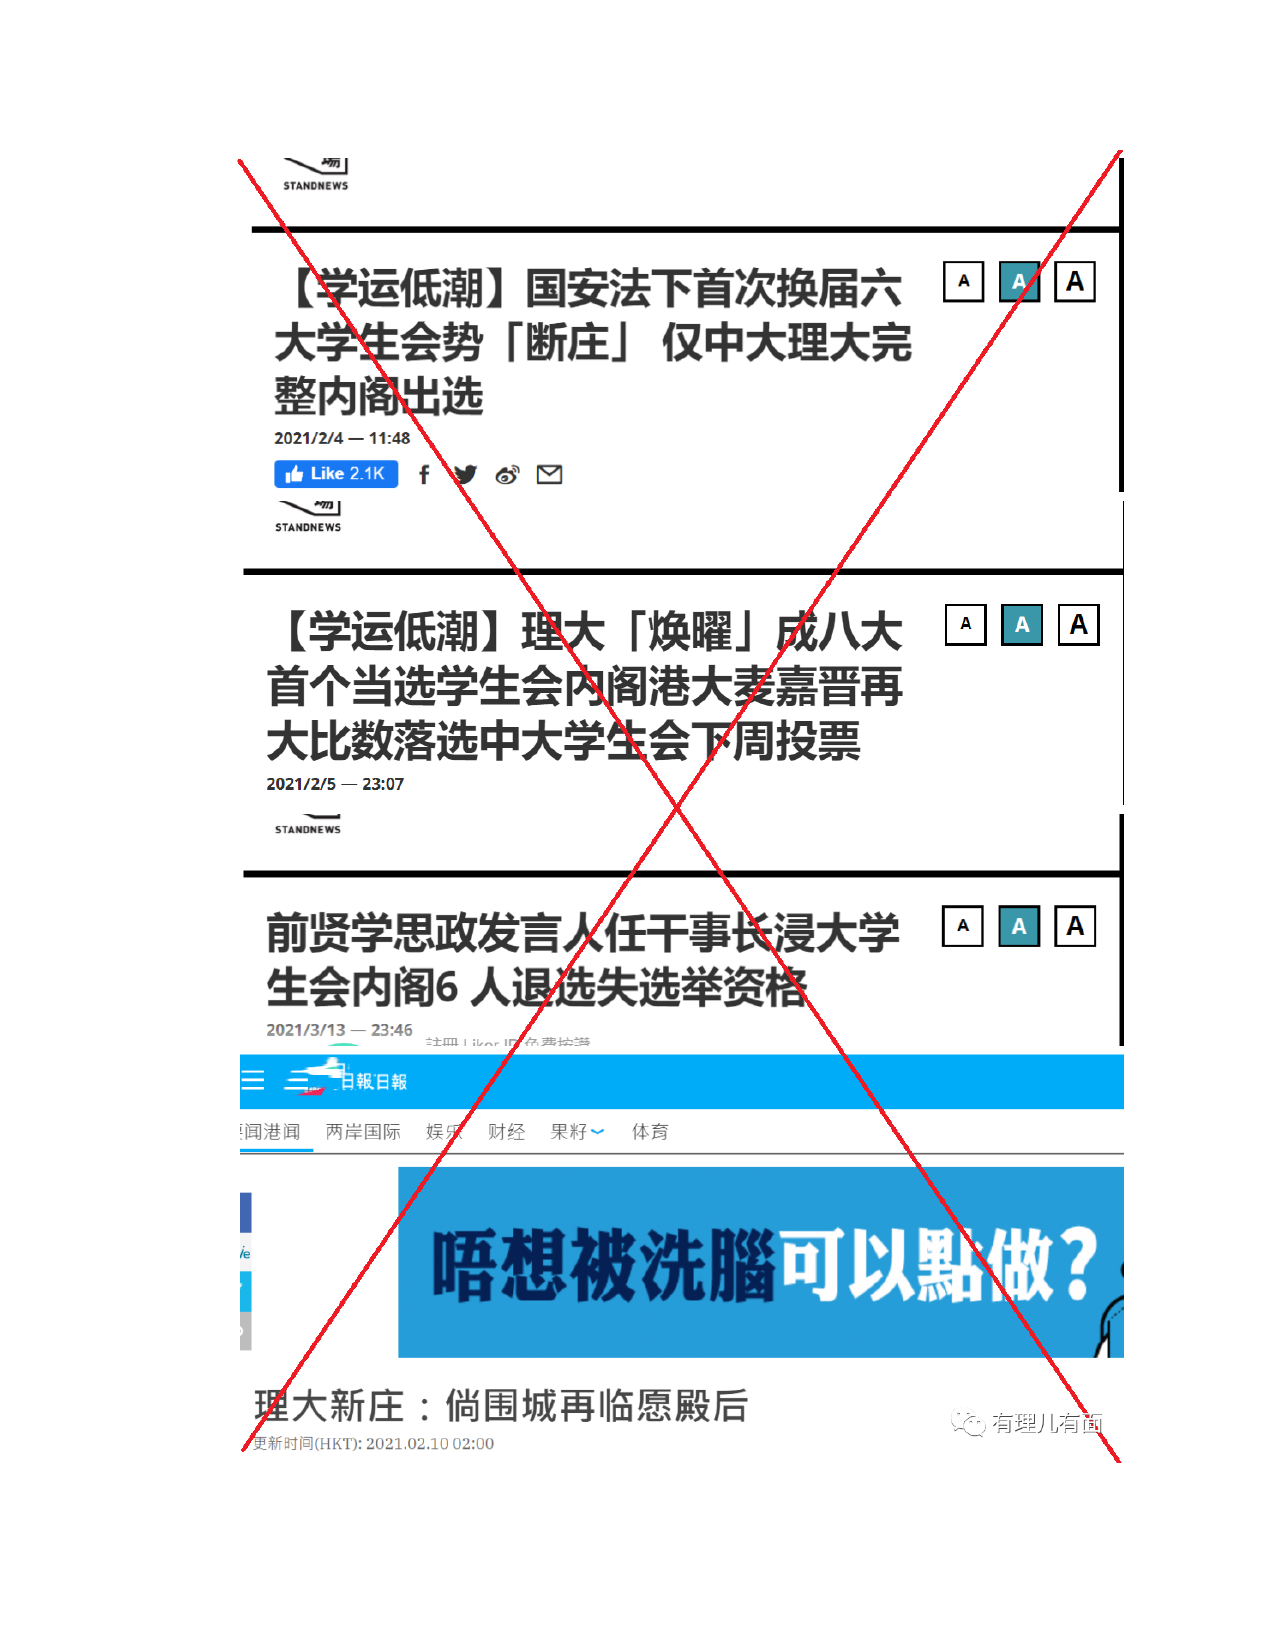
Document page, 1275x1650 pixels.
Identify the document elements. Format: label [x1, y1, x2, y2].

picture [231, 150, 1132, 1463]
